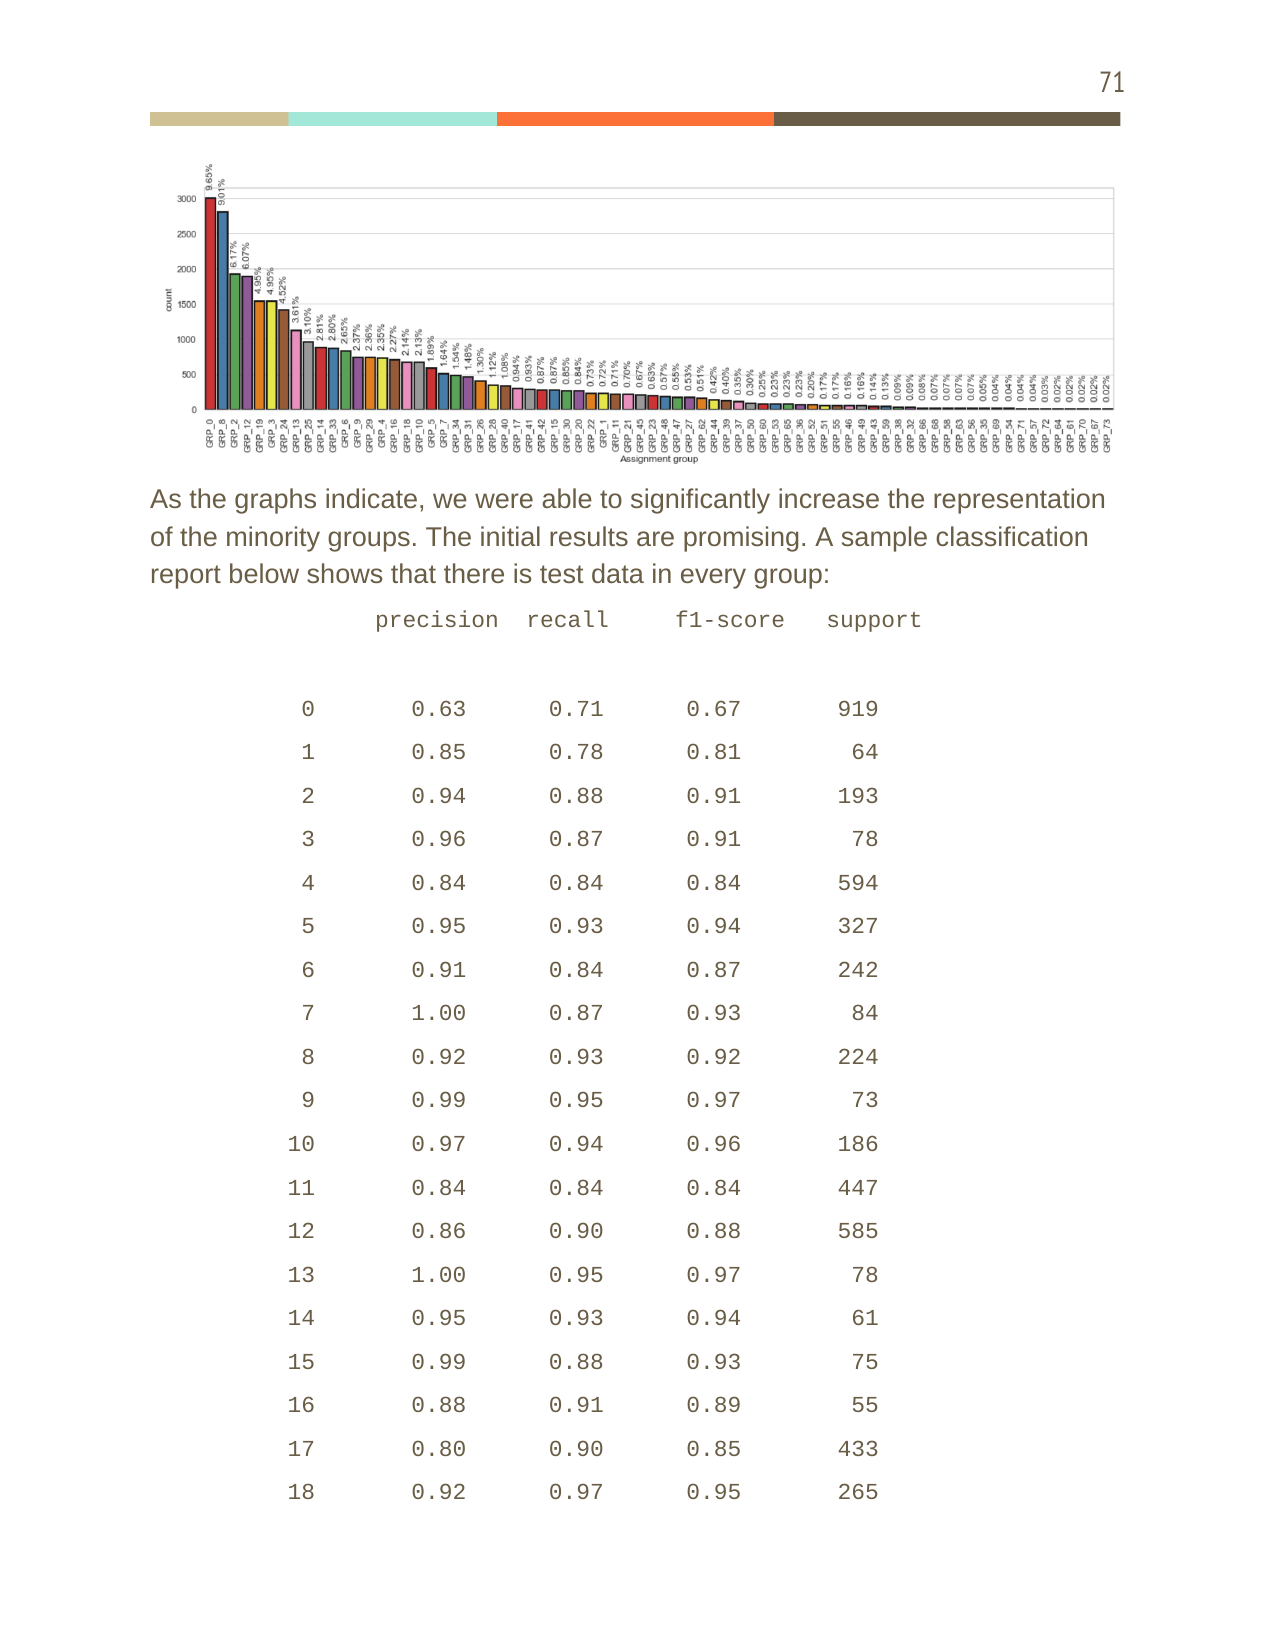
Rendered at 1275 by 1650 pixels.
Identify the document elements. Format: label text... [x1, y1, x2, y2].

text 7 1.00 0.87 0.93 84 [150, 1002, 1125, 1028]
text 9 0.99 0.95 0.97 73 [150, 1089, 1125, 1115]
text 17 0.80 0.90 0.85 433 [150, 1437, 1125, 1463]
text 10 0.97 0.94 0.96 186 [150, 1132, 1125, 1158]
text 2 0.94 0.88 0.91 193 [150, 784, 1125, 810]
text 12 0.86 0.90 0.88 585 [150, 1219, 1125, 1245]
text 6 0.91 0.84 0.87 242 [150, 958, 1125, 984]
text 1 0.85 0.78 0.81 64 [150, 741, 1125, 766]
picture [150, 112, 1121, 126]
picture [150, 164, 1125, 478]
text precision recall f1-score support [150, 608, 1125, 634]
text 5 0.95 0.93 0.94 327 [150, 915, 1125, 941]
text 13 1.00 0.95 0.97 78 [150, 1263, 1125, 1289]
text 8 0.92 0.93 0.92 224 [150, 1045, 1125, 1071]
text 18 0.92 0.97 0.95 265 [150, 1481, 1125, 1507]
text As the graphs indicate, we were able to significantly increase the representation of the minority groups. The initial results are promising. A sample classification report below shows that there is test data in every group: [150, 478, 1125, 590]
text 11 0.84 0.84 0.84 447 [150, 1176, 1125, 1202]
text 16 0.88 0.91 0.89 55 [150, 1394, 1125, 1419]
text 4 0.84 0.84 0.84 594 [150, 871, 1125, 897]
text 14 0.95 0.93 0.94 61 [150, 1307, 1125, 1332]
text 15 0.99 0.88 0.93 75 [150, 1350, 1125, 1376]
text 3 0.96 0.87 0.91 78 [150, 828, 1125, 853]
text 0 0.63 0.71 0.67 919 [150, 697, 1125, 723]
